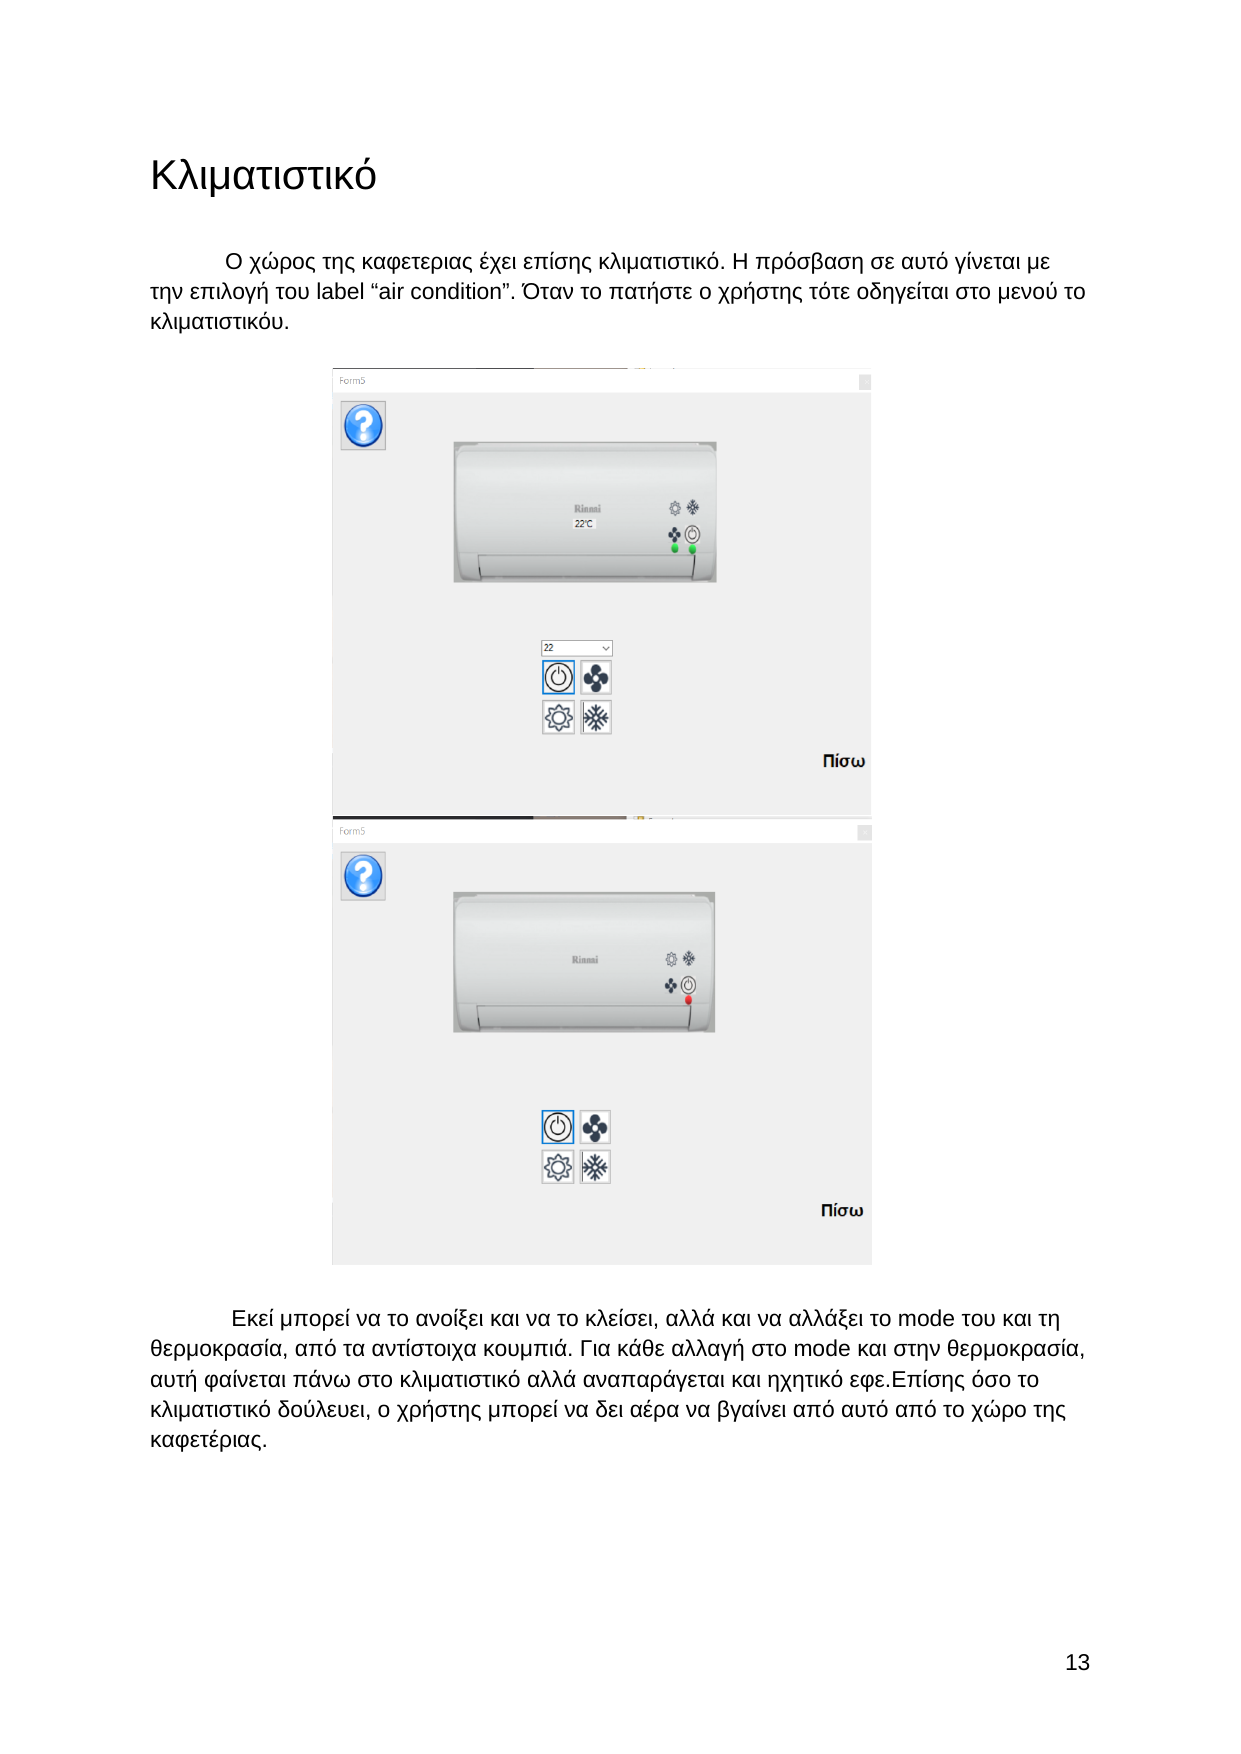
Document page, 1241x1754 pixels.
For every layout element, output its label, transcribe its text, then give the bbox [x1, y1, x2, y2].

picture [332, 368, 872, 815]
text Ο χώρος της καφετεριας έχει επίσης κλιματιστικό. Η πρόσβαση σε αυτό γίνεται με την επιλογή του label “air condition”. Όταν το πατήστε ο χρήστης τότε οδηγείται στο μενού το κλιματιστικόυ. [150, 248, 1090, 334]
subtitle Κλιματιστικό [150, 150, 1090, 198]
picture [332, 816, 872, 1265]
text Εκεί μπορεί να το ανοίξει και να το κλείσει, αλλά και να αλλάξει το mode του και τη θερμοκρασία, από τα αντίστοιχα κουμπιά. Για κάθε αλλαγή στο mode και στην θερμοκρασία, αυτή φαίνεται πάνω στο κλιματιστικό αλλά αναπαράγεται και ηχητικό εφε.Επίσης όσο το κλιματιστικό δούλευει, ο χρήστης μπορεί να δει αέρα να βγαίνει από αυτό από το χώρο της καφετέριας. [150, 1305, 1090, 1452]
